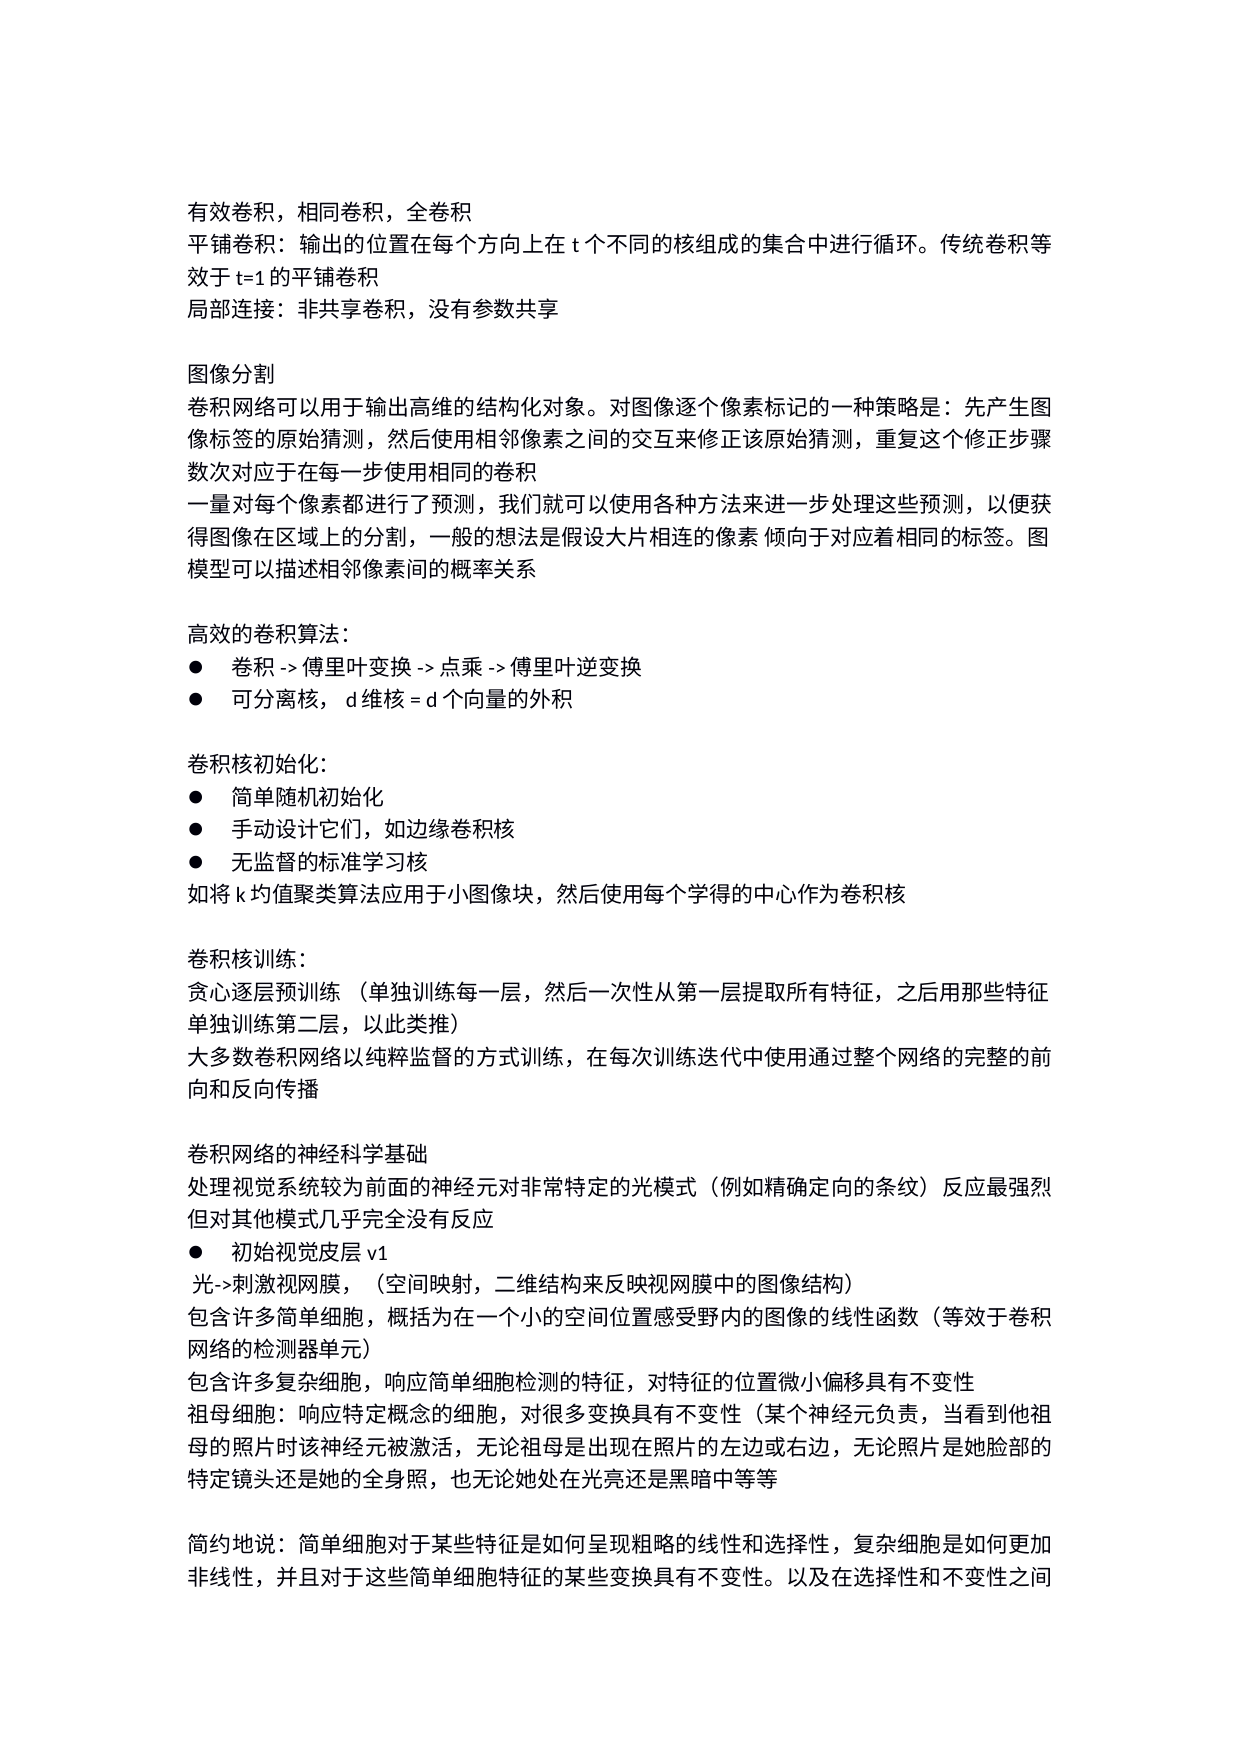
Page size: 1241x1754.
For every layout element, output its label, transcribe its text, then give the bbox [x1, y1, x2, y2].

text 高效的卷积算法： [187, 617, 1053, 649]
text 局部连接：非共享卷积，没有参数共享 [187, 292, 1053, 324]
text 如将k圴值聚类算法应用于小图像块，然后使用每个学得的中心作为卷积核 [187, 877, 1053, 909]
list 手动设计它们，如边缘卷积核 [187, 812, 1053, 844]
text 贪心逐层预训练 （单独训练每一层，然后一次性从第一层提取所有特征，之后用那些特征单独训练第二层，以此类推） [187, 974, 1053, 1039]
list 无监督的标准学习核 [187, 844, 1053, 877]
text 大多数卷积网络以纯粹监督的方式训练，在每次训练迭代中使用通过整个网络的完整的前向和反向传播 [187, 1039, 1053, 1104]
text 图像分割 [187, 357, 1053, 389]
text 一量对每个像素都进行了预测，我们就可以使用各种方法来进一步处理这些预测，以便获得图像在区域上的分割，一般的想法是假设大片相连的像素 倾向于对应着相同的标签。图模型可以描述相邻像素间的概率关系 [187, 487, 1053, 584]
text 包含许多简单细胞，概括为在一个小的空间位置感受野内的图像的线性函数（等效于卷积网络的检测器单元） [187, 1299, 1053, 1364]
list 初始视觉皮层v1 [187, 1234, 1053, 1267]
text 祖母细胞：响应特定概念的细胞，对很多变换具有不变性（某个神经元负责，当看到他祖母的照片时该神经元被激活，无论祖母是出现在照片的左边或右边，无论照片是她脸部的特定镜头还是她的全身照，也无论她处在光亮还是黑暗中等等 [187, 1397, 1053, 1494]
text 卷积核训练： [187, 942, 1053, 974]
text 包含许多复杂细胞，响应简单细胞检测的特征，对特征的位置微小偏移具有不变性 [187, 1364, 1053, 1397]
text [187, 1527, 1053, 1592]
text 卷积核初始化： [187, 747, 1053, 779]
text 平铺卷积：输出的位置在每个方向上在t个不同的核组成的集合中进行循环。传统卷积等效于t=1的平铺卷积 [187, 227, 1053, 292]
text 有效卷积，相同卷积，全卷积 [187, 194, 1053, 227]
text 处理视觉系统较为前面的神经元对非常特定的光模式（例如精确定向的条纹）反应最强烈，但对其他模式几乎完全没有反应 [187, 1169, 1053, 1234]
text 卷积网络可以用于输出高维的结构化对象。对图像逐个像素标记的一种策略是：先产生图像标签的原始猜测，然后使用相邻像素之间的交互来修正该原始猜测，重复这个修正步骤数次对应于在每一步使用相同的卷积 [187, 389, 1053, 487]
text 光->刺激视网膜，（空间映射，二维结构来反映视网膜中的图像结构） [187, 1267, 1053, 1299]
text 卷积网络的神经科学基础 [187, 1137, 1053, 1169]
list 可分离核， d维核 = d个向量的外积 [187, 682, 1053, 714]
list 卷积 -> 傅里叶变换 -> 点乘 -> 傅里叶逆变换 [187, 649, 1053, 682]
list 简单随机初始化 [187, 779, 1053, 812]
